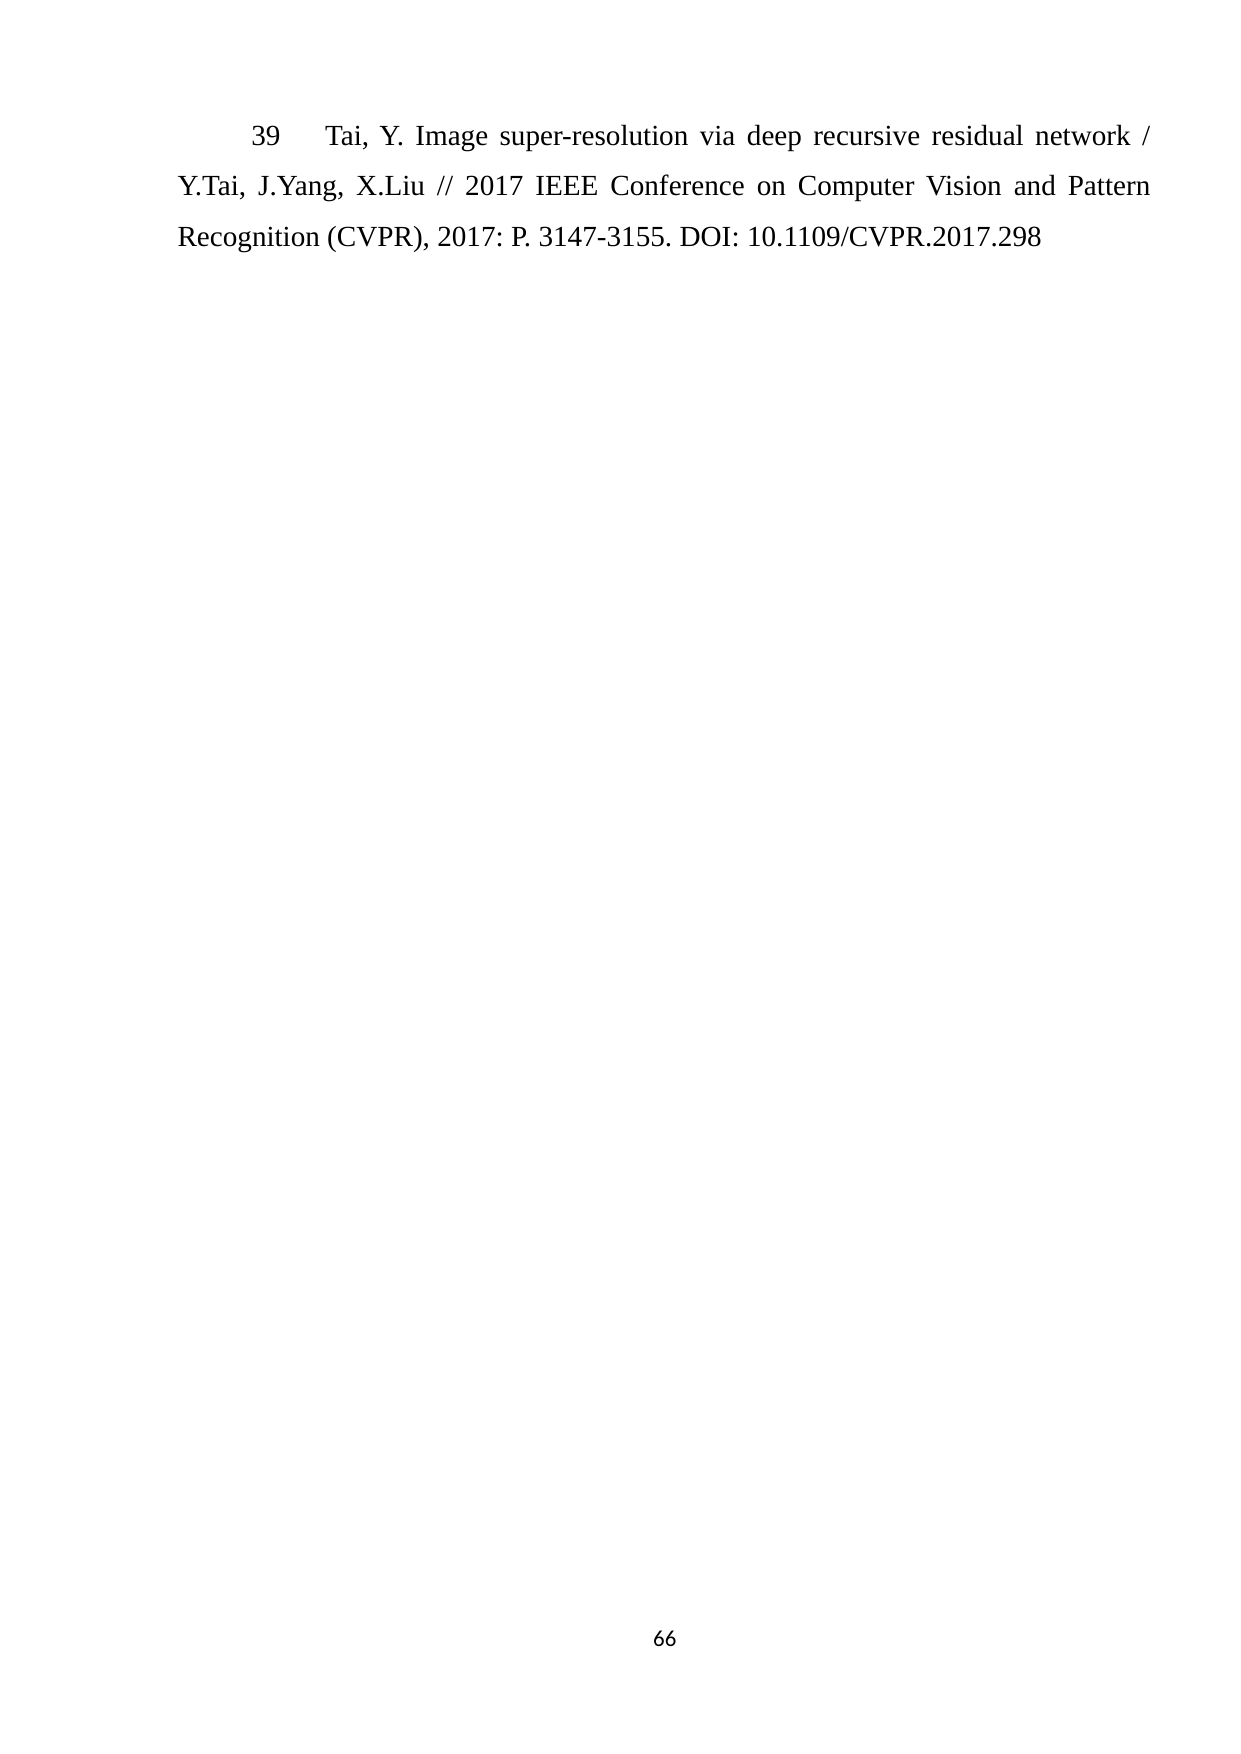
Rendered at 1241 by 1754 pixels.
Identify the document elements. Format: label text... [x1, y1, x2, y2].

text 39 Tai, Y. Image super-resolution via deep recursive residual network / Y.Tai, J.Yang, X.Liu // 2017 IEEE Conference on Computer Vision and Pattern Recognition (CVPR), 2017: P. 3147-3155. DOI: 10.1109/CVPR.2017.298 [177, 118, 1152, 252]
